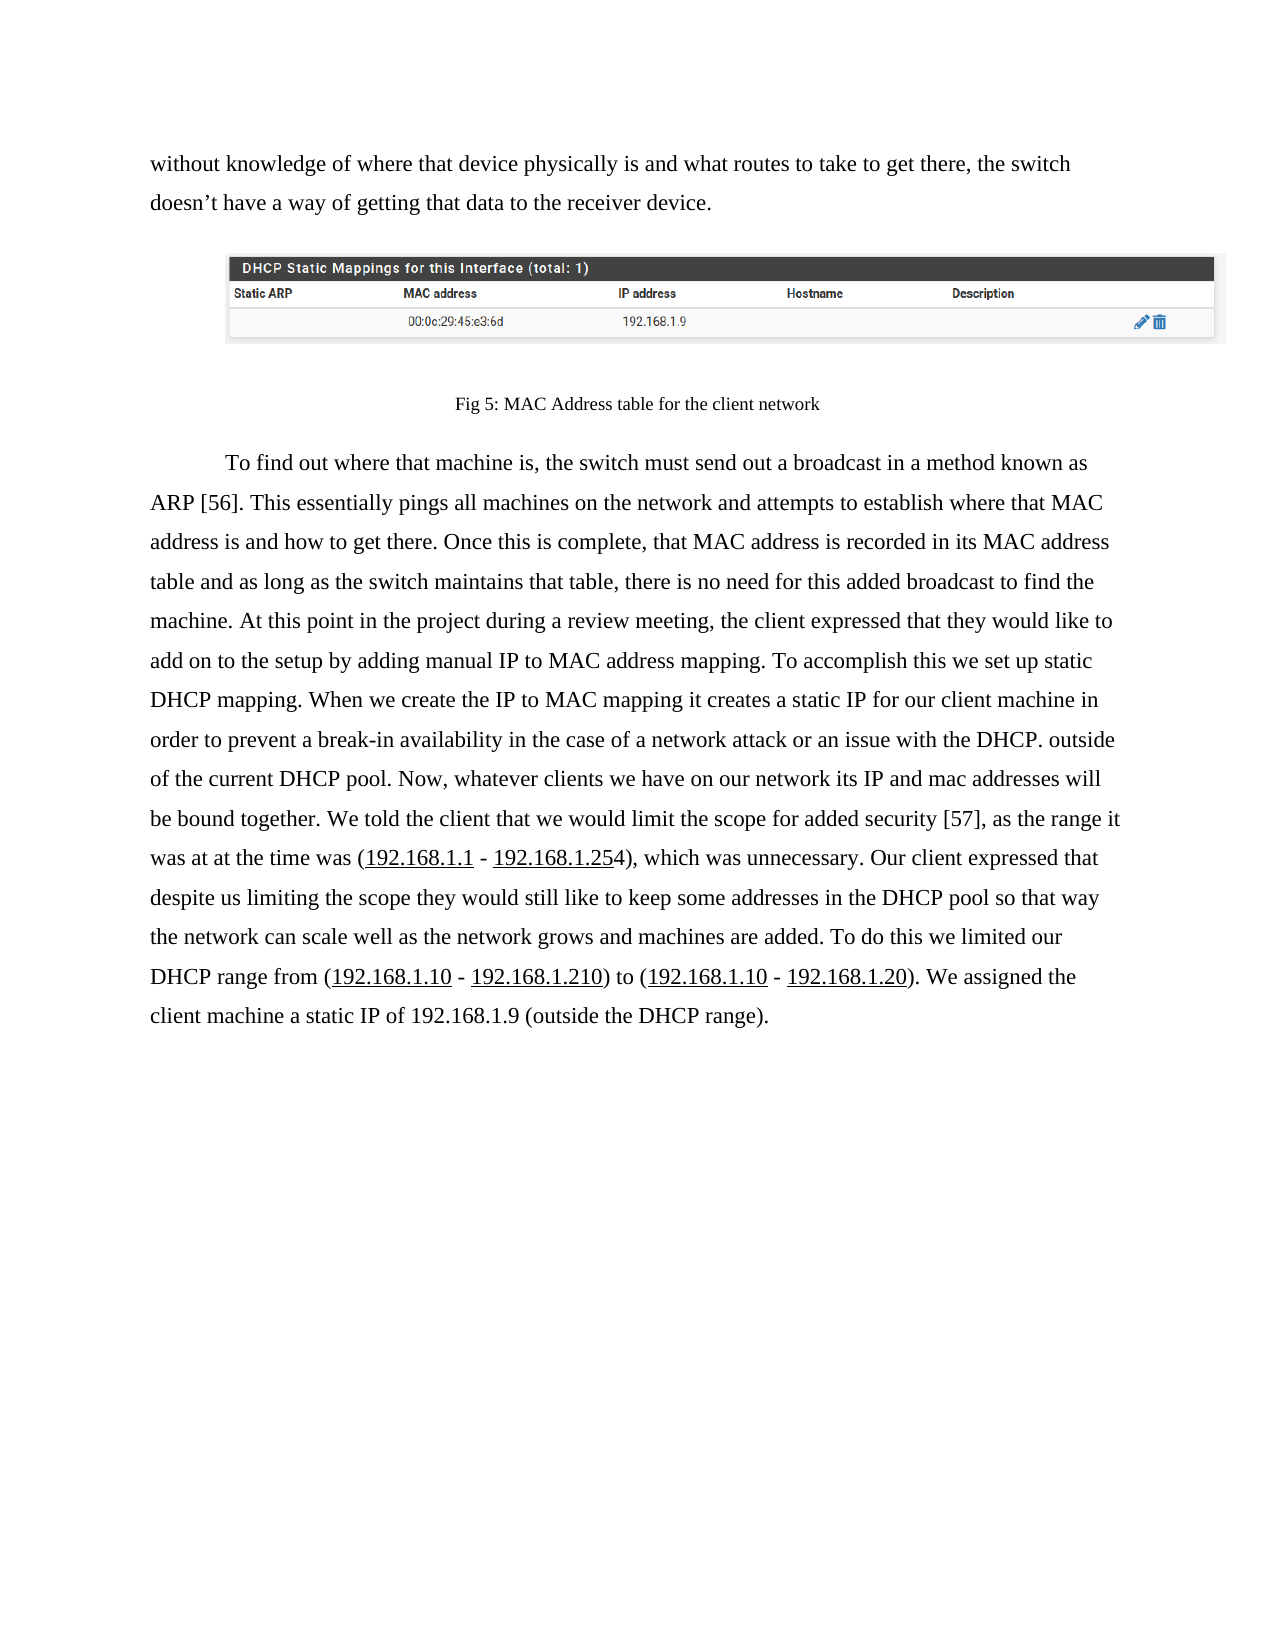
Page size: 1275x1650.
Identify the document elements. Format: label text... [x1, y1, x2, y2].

text To find out where that machine is, the switch must send out a broadcast in a method known as ARP [56]. This essentially pings all machines on the network and attempts to establish where that MAC address is and how to get there. Once this is complete, that MAC address is recorded in its MAC address table and as long as the switch maintains that table, there is no need for this added broadcast to find the machine. At this point in the project during a review meeting, the client expressed that they would like to add on to the setup by adding manual IP to MAC address mapping. To accomplish this we set up static DHCP mapping. When we create the IP to MAC mapping it creates a static IP for our client machine in order to prevent a break-in availability in the case of a network attack or an issue with the DHCP. outside of the current DHCP pool. Now, whatever clients we have on our network its IP and mac addresses will be bound together. We told the client that we would limit the scope for added security [57], as the range it was at at the time was (192.168.1.1 - 192.168.1.254), which was unnecessary. Our client expressed that despite us limiting the scope they would still like to keep some addresses in the DHCP pool so that way the network can scale well as the network grows and machines are added. To do this we limited our DHCP range from (192.168.1.10 - 192.168.1.210) to (192.168.1.10 - 192.168.1.20). We assigned the client machine a static IP of 192.168.1.9 (outside the DHCP range). [150, 449, 1125, 1028]
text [150, 150, 1125, 216]
picture [225, 253, 1227, 344]
table_header Fig 5: MAC Address table for the client network [150, 382, 1125, 424]
